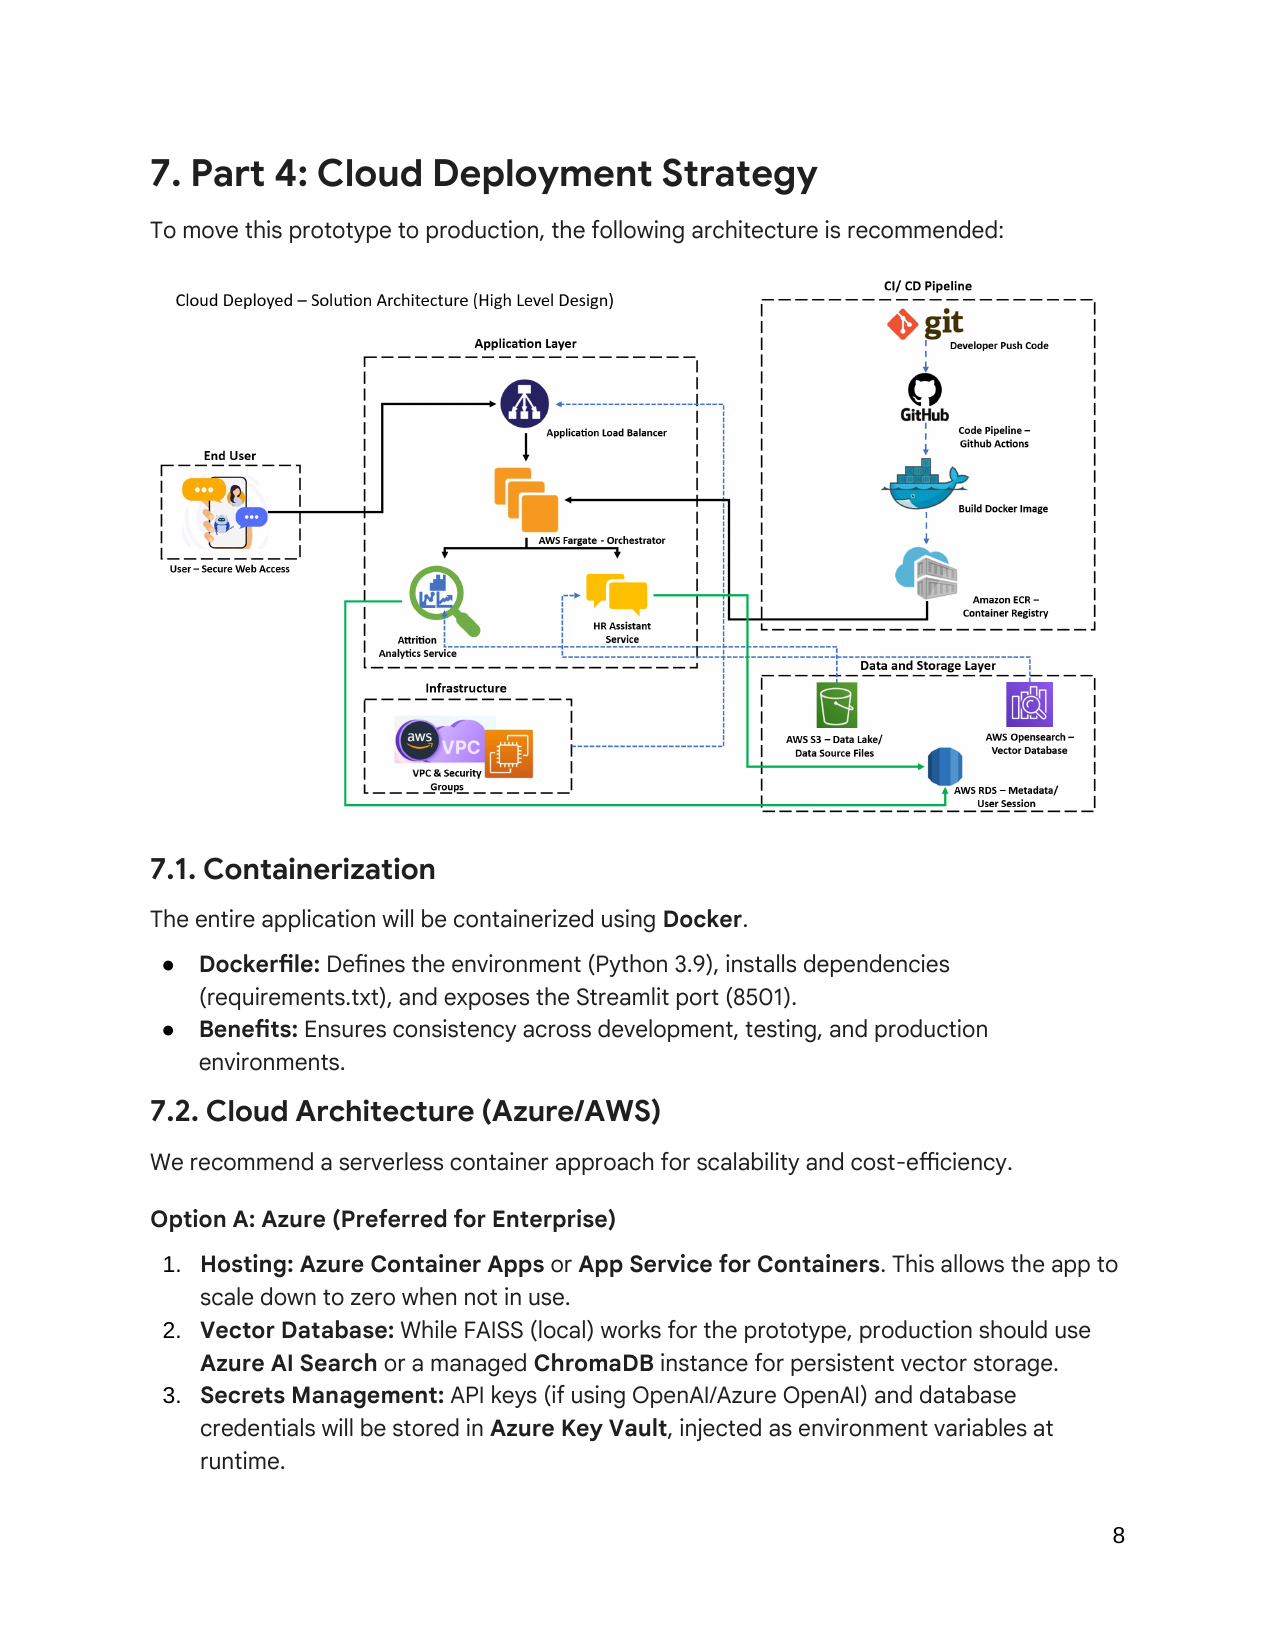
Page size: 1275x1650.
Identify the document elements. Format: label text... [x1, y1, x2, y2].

picture [150, 273, 1125, 823]
subtitle 7.1. Containerization [150, 851, 1125, 887]
list Dockerfile: Defines the environment (Python 3.9), installs dependencies (requirements.txt), and exposes the Streamlit port (8501). [161, 950, 1125, 1012]
text To move this prototype to production, the following architecture is recommended: [150, 216, 1125, 245]
list Secrets Management: API keys (if using OpenAI/Azure OpenAI) and database credentials will be stored in Azure Key Vault, injected as environment variables at runtime. [162, 1381, 1125, 1476]
text Option A: Azure (Preferred for Enterprise) [150, 1205, 1125, 1234]
subtitle 7. Part 4: Cloud Deployment Strategy [150, 150, 1125, 197]
list Vector Database: While FAISS (local) works for the prototype, production should use Azure AI Search or a managed ChromaDB instance for persistent vector storage. [162, 1316, 1125, 1377]
text The entire application will be containerized using Docker. [150, 905, 1125, 934]
text We recommend a serverless container approach for scalability and cost-efficiency. [150, 1148, 1125, 1176]
list Benefits: Ensures consistency across development, testing, and production environments. [161, 1016, 1125, 1077]
subtitle 7.2. Cloud Architecture (Azure/AWS) [150, 1093, 1125, 1130]
list Hosting: Azure Container Apps or App Service for Containers. This allows the app to scale down to zero when not in use. [162, 1251, 1125, 1312]
